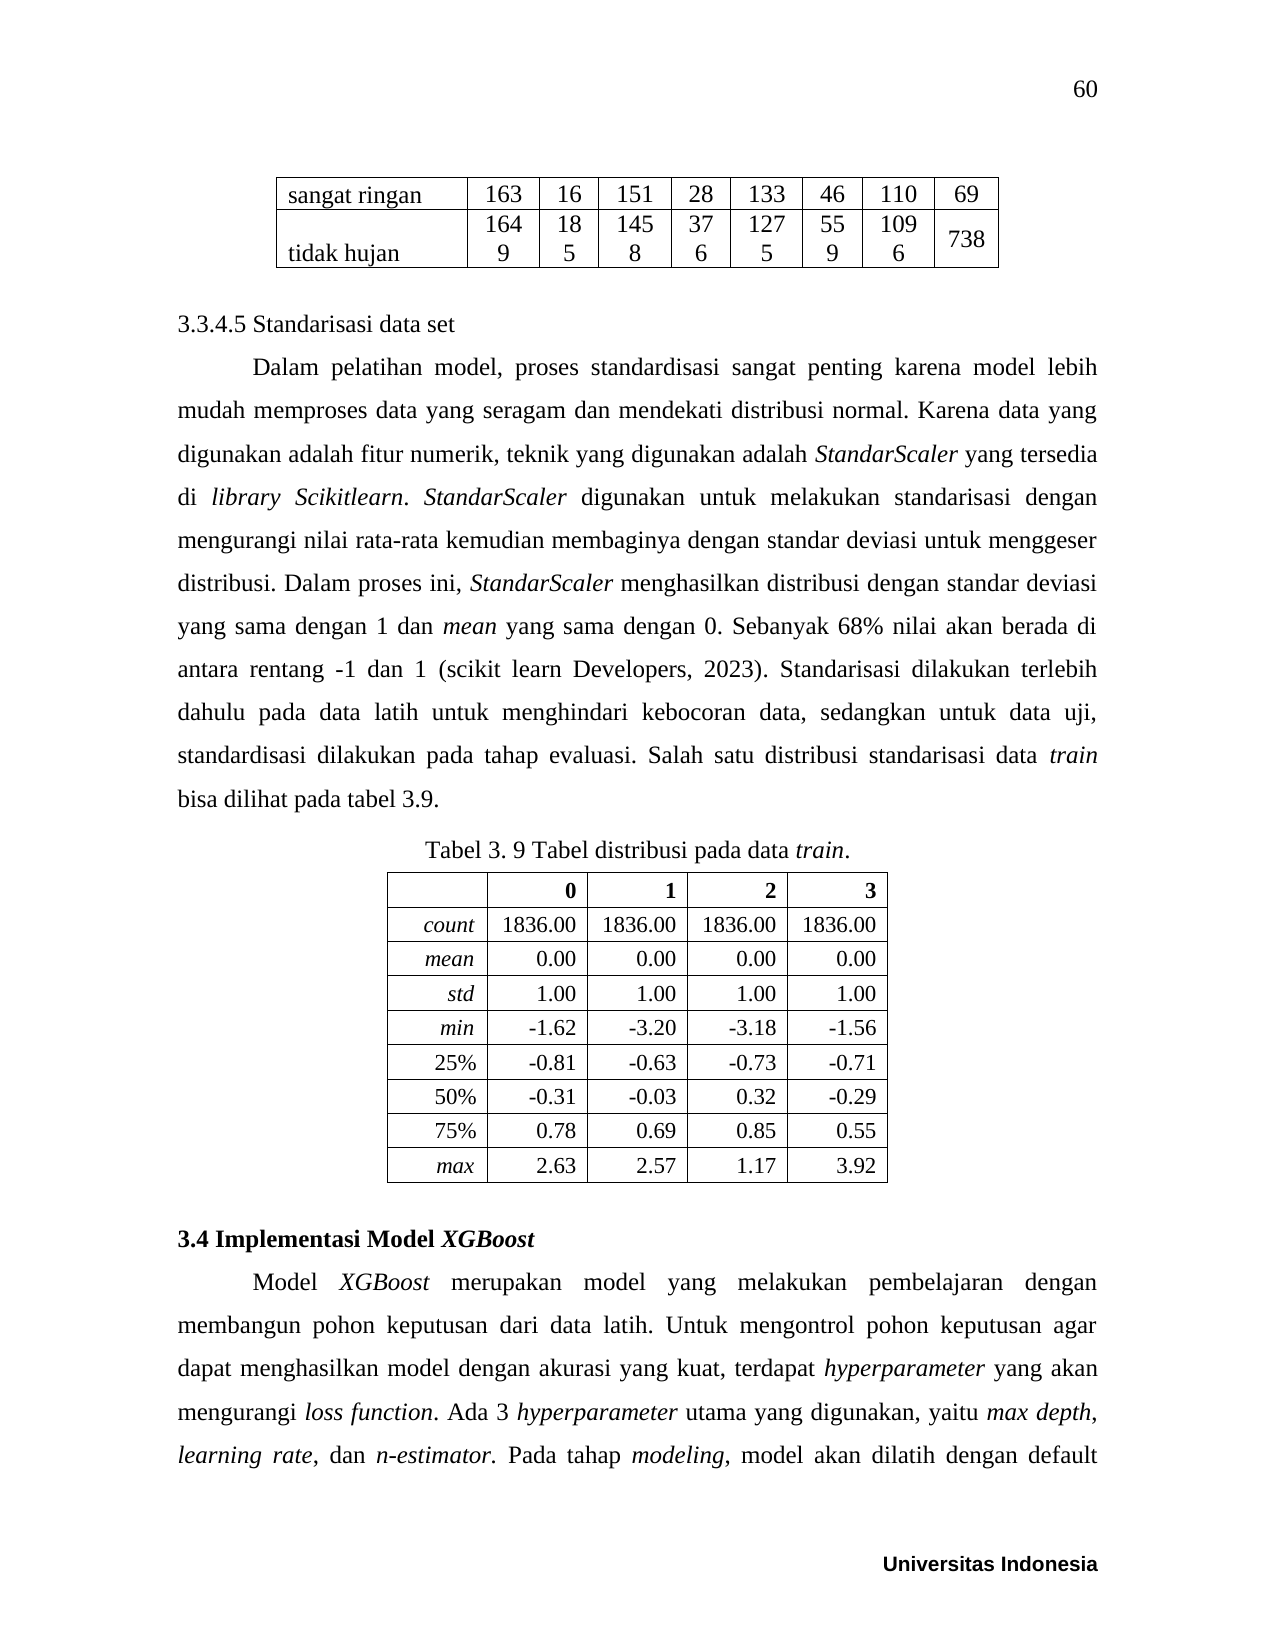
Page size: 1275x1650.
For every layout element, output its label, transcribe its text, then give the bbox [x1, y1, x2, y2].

table_cell max [388, 1148, 487, 1182]
table_cell 0.78 [488, 1114, 587, 1147]
table_cell 0.00 [788, 942, 887, 975]
table_cell min [388, 1011, 487, 1044]
table_cell 133 [731, 178, 802, 208]
table_header 1 [588, 873, 687, 907]
table_cell mean [388, 942, 487, 975]
table_cell 738 [935, 210, 998, 267]
table_header 2 [688, 873, 787, 907]
table_cell 75% [388, 1114, 487, 1147]
table_cell 0.32 [688, 1080, 787, 1113]
table_cell -3.20 [588, 1011, 687, 1044]
table_cell 2.63 [488, 1148, 587, 1182]
table_cell 1.00 [488, 976, 587, 1010]
table_cell 69 [935, 178, 998, 208]
table_header [388, 873, 487, 907]
table_cell 0.55 [788, 1114, 887, 1147]
table_header 3 [788, 873, 887, 907]
table_cell 1.17 [688, 1148, 787, 1182]
table_cell 1275 [731, 210, 802, 267]
table_cell -0.31 [488, 1080, 587, 1113]
table_cell 46 [803, 178, 862, 208]
table_cell 1836.00 [688, 908, 787, 941]
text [177, 1267, 1098, 1468]
table_cell 50% [388, 1080, 487, 1113]
subtitle Implementasi Model XGBoost [177, 1224, 1098, 1253]
table_cell -0.29 [788, 1080, 887, 1113]
text Tabel 3. 9 Tabel distribusi pada data train. [177, 835, 1098, 864]
table_cell -3.18 [688, 1011, 787, 1044]
table_cell 110 [863, 178, 934, 208]
table_cell 16 [540, 178, 598, 208]
table_cell 151 [599, 178, 671, 208]
table_cell tidak hujan [277, 210, 467, 267]
table_cell 0.85 [688, 1114, 787, 1147]
table_cell 559 [803, 210, 862, 267]
table_cell -1.62 [488, 1011, 587, 1044]
table_cell 2.57 [588, 1148, 687, 1182]
table_cell 1836.00 [488, 908, 587, 941]
table_cell 1.00 [688, 976, 787, 1010]
table_cell count [388, 908, 487, 941]
table_cell 1096 [863, 210, 934, 267]
table_cell -0.63 [588, 1045, 687, 1078]
table_cell -1.56 [788, 1011, 887, 1044]
subtitle Standarisasi data set [177, 309, 1098, 338]
table_cell 1836.00 [588, 908, 687, 941]
table_cell 1649 [468, 210, 539, 267]
table_cell -0.03 [588, 1080, 687, 1113]
table_cell 28 [672, 178, 730, 208]
table_cell 185 [540, 210, 598, 267]
table_cell sangat ringan [277, 178, 467, 208]
table_cell 0.00 [688, 942, 787, 975]
table_cell 1.00 [788, 976, 887, 1010]
table_header 0 [488, 873, 587, 907]
table_cell -0.73 [688, 1045, 787, 1078]
table_cell 376 [672, 210, 730, 267]
table_cell 163 [468, 178, 539, 208]
table_cell 1836.00 [788, 908, 887, 941]
table_cell -0.71 [788, 1045, 887, 1078]
table_cell 1.00 [588, 976, 687, 1010]
table_cell std [388, 976, 487, 1010]
table_cell 25% [388, 1045, 487, 1078]
table_cell -0.81 [488, 1045, 587, 1078]
table_cell 0.00 [488, 942, 587, 975]
table_cell 0.00 [588, 942, 687, 975]
table_cell 0.69 [588, 1114, 687, 1147]
text Dalam pelatihan model, proses standardisasi sangat penting karena model lebih mudah memproses data yang seragam dan mendekati distribusi normal. Karena data yang digunakan adalah fitur numerik, teknik yang digunakan adalah StandarScaler yang tersedia di library Scikitlearn. StandarScaler digunakan untuk melakukan standarisasi dengan mengurangi nilai rata-rata kemudian membaginya dengan standar deviasi untuk menggeser distribusi. Dalam proses ini, StandarScaler menghasilkan distribusi dengan standar deviasi yang sama dengan 1 dan mean yang sama dengan 0. Sebanyak 68% nilai akan berada di antara rentang -1 dan 1 . Standarisasi dilakukan terlebih dahulu pada data latih untuk menghindari kebocoran data, sedangkan untuk data uji, standardisasi dilakukan pada tahap evaluasi. Salah satu distribusi standarisasi data train bisa dilihat pada tabel 3.9. [177, 352, 1098, 812]
table_cell 1458 [599, 210, 671, 267]
table_cell 3.92 [788, 1148, 887, 1182]
